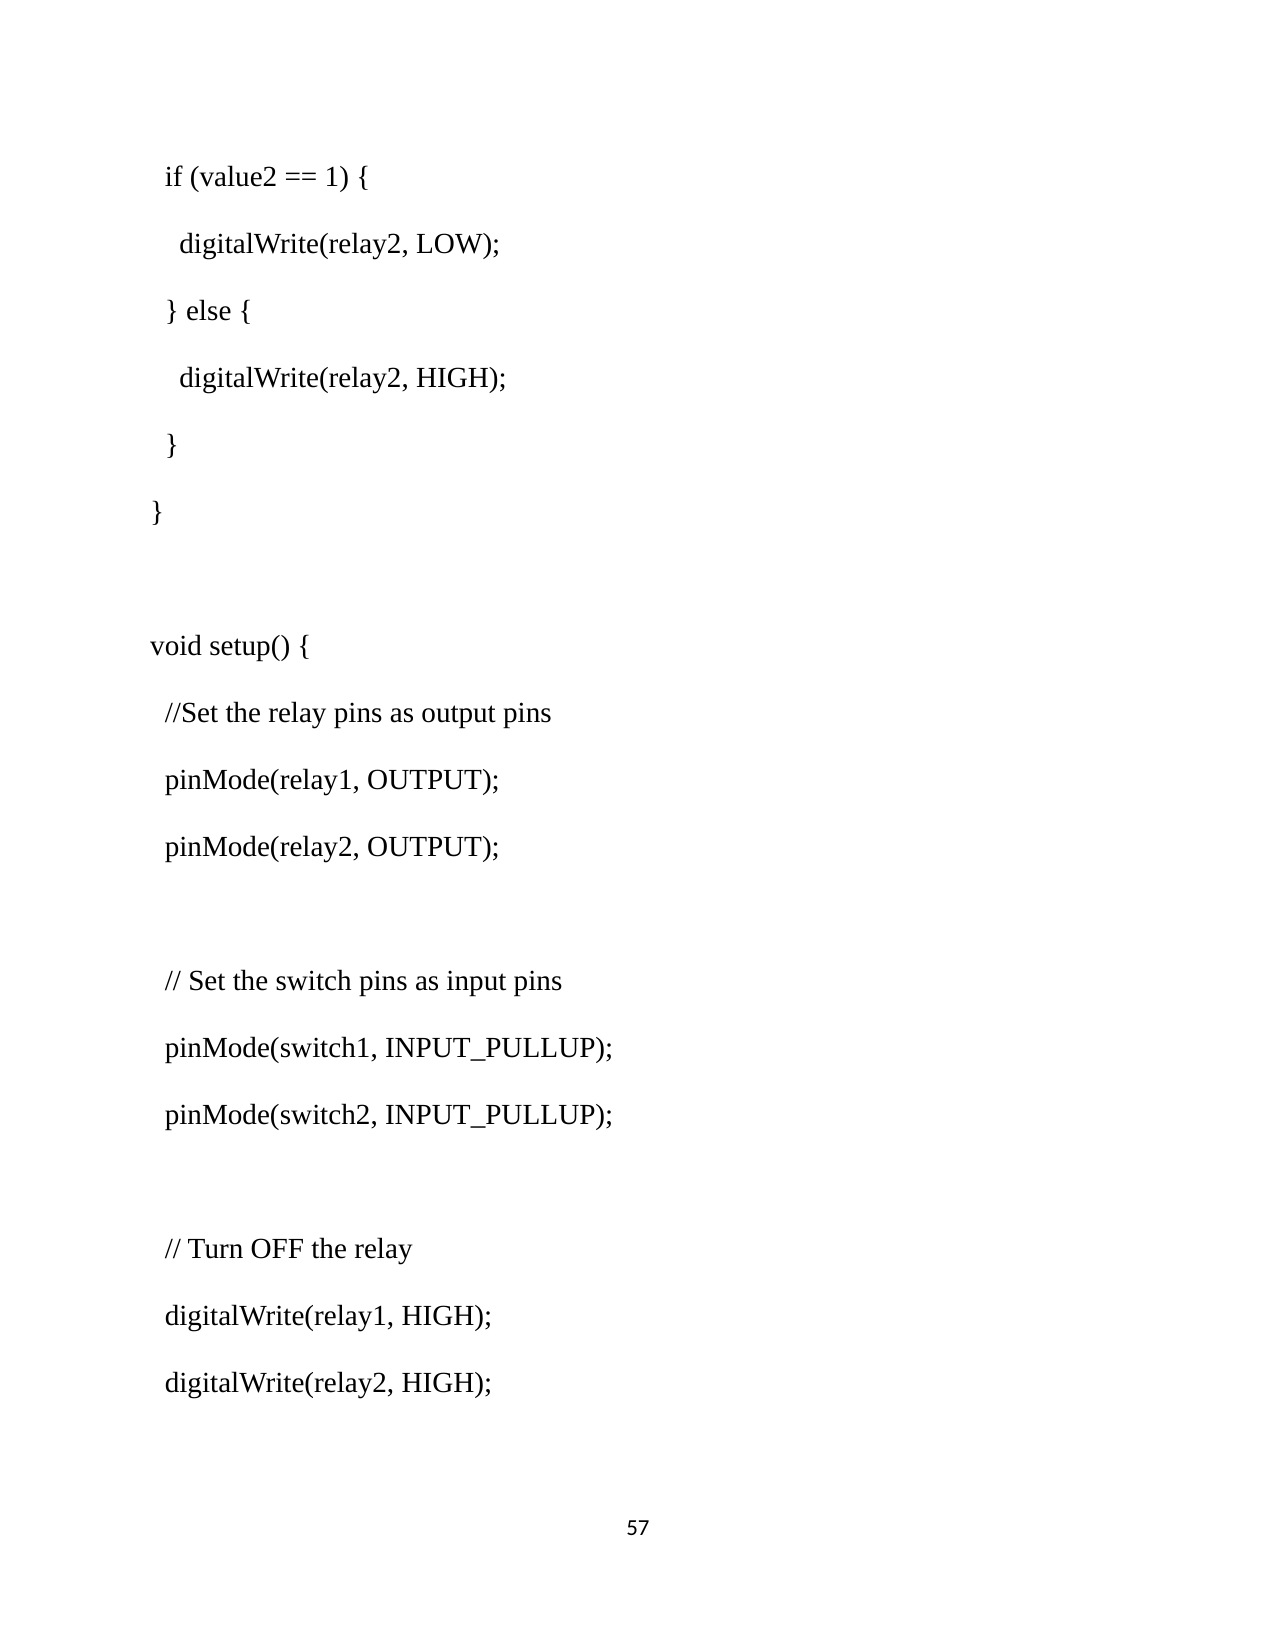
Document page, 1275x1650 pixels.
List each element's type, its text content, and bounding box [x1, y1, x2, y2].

text pinMode(switch2, INPUT_PULLUP); [150, 1097, 1125, 1130]
text digitalWrite(relay1, HIGH); [150, 1298, 1125, 1331]
text pinMode(relay1, OUTPUT); [150, 762, 1125, 795]
text // Turn OFF the relay [150, 1231, 1125, 1264]
text } [150, 494, 1125, 527]
text // Set the switch pins as input pins [150, 963, 1125, 996]
text void setup() { [150, 628, 1125, 661]
text if (value2 == 1) { [150, 159, 1125, 193]
text //Set the relay pins as output pins [150, 695, 1125, 728]
text pinMode(switch1, INPUT_PULLUP); [150, 1030, 1125, 1063]
text digitalWrite(relay2, LOW); [150, 226, 1125, 259]
text digitalWrite(relay2, HIGH); [150, 1365, 1125, 1398]
text } [150, 427, 1125, 461]
text digitalWrite(relay2, HIGH); [150, 360, 1125, 393]
text } else { [150, 293, 1125, 327]
text pinMode(relay2, OUTPUT); [150, 829, 1125, 862]
